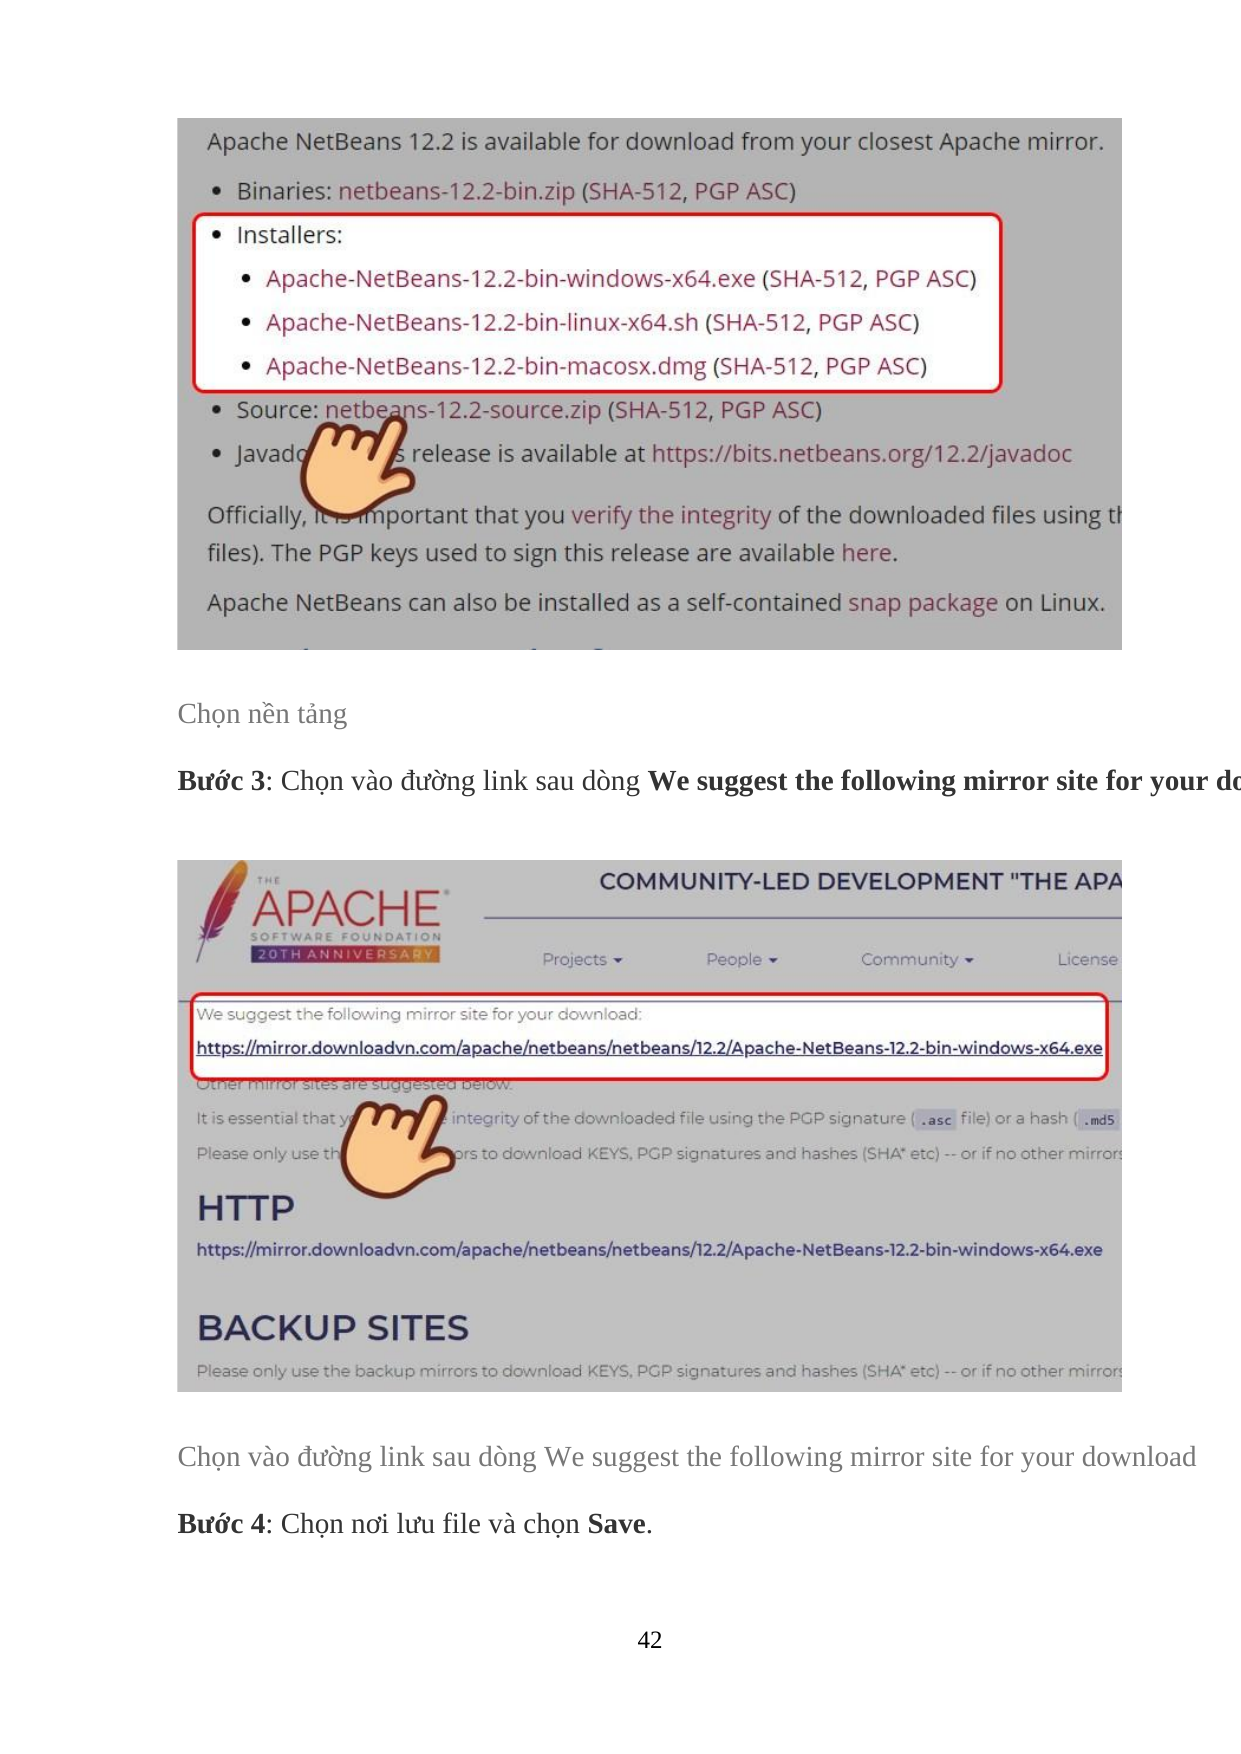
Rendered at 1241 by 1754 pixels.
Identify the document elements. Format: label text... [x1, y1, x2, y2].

picture [177, 118, 1122, 650]
text Chọn nền tảng [163, 696, 1240, 730]
text Bước 3: Chọn vào đường link sau dòng We suggest the following mirror site for your download. [163, 749, 1240, 812]
text Chọn vào đường link sau dòng We suggest the following mirror site for your download [163, 1439, 1240, 1472]
text Bước 4: Chọn nơi lưu file và chọn Save. [163, 1492, 1240, 1554]
picture [177, 860, 1122, 1392]
